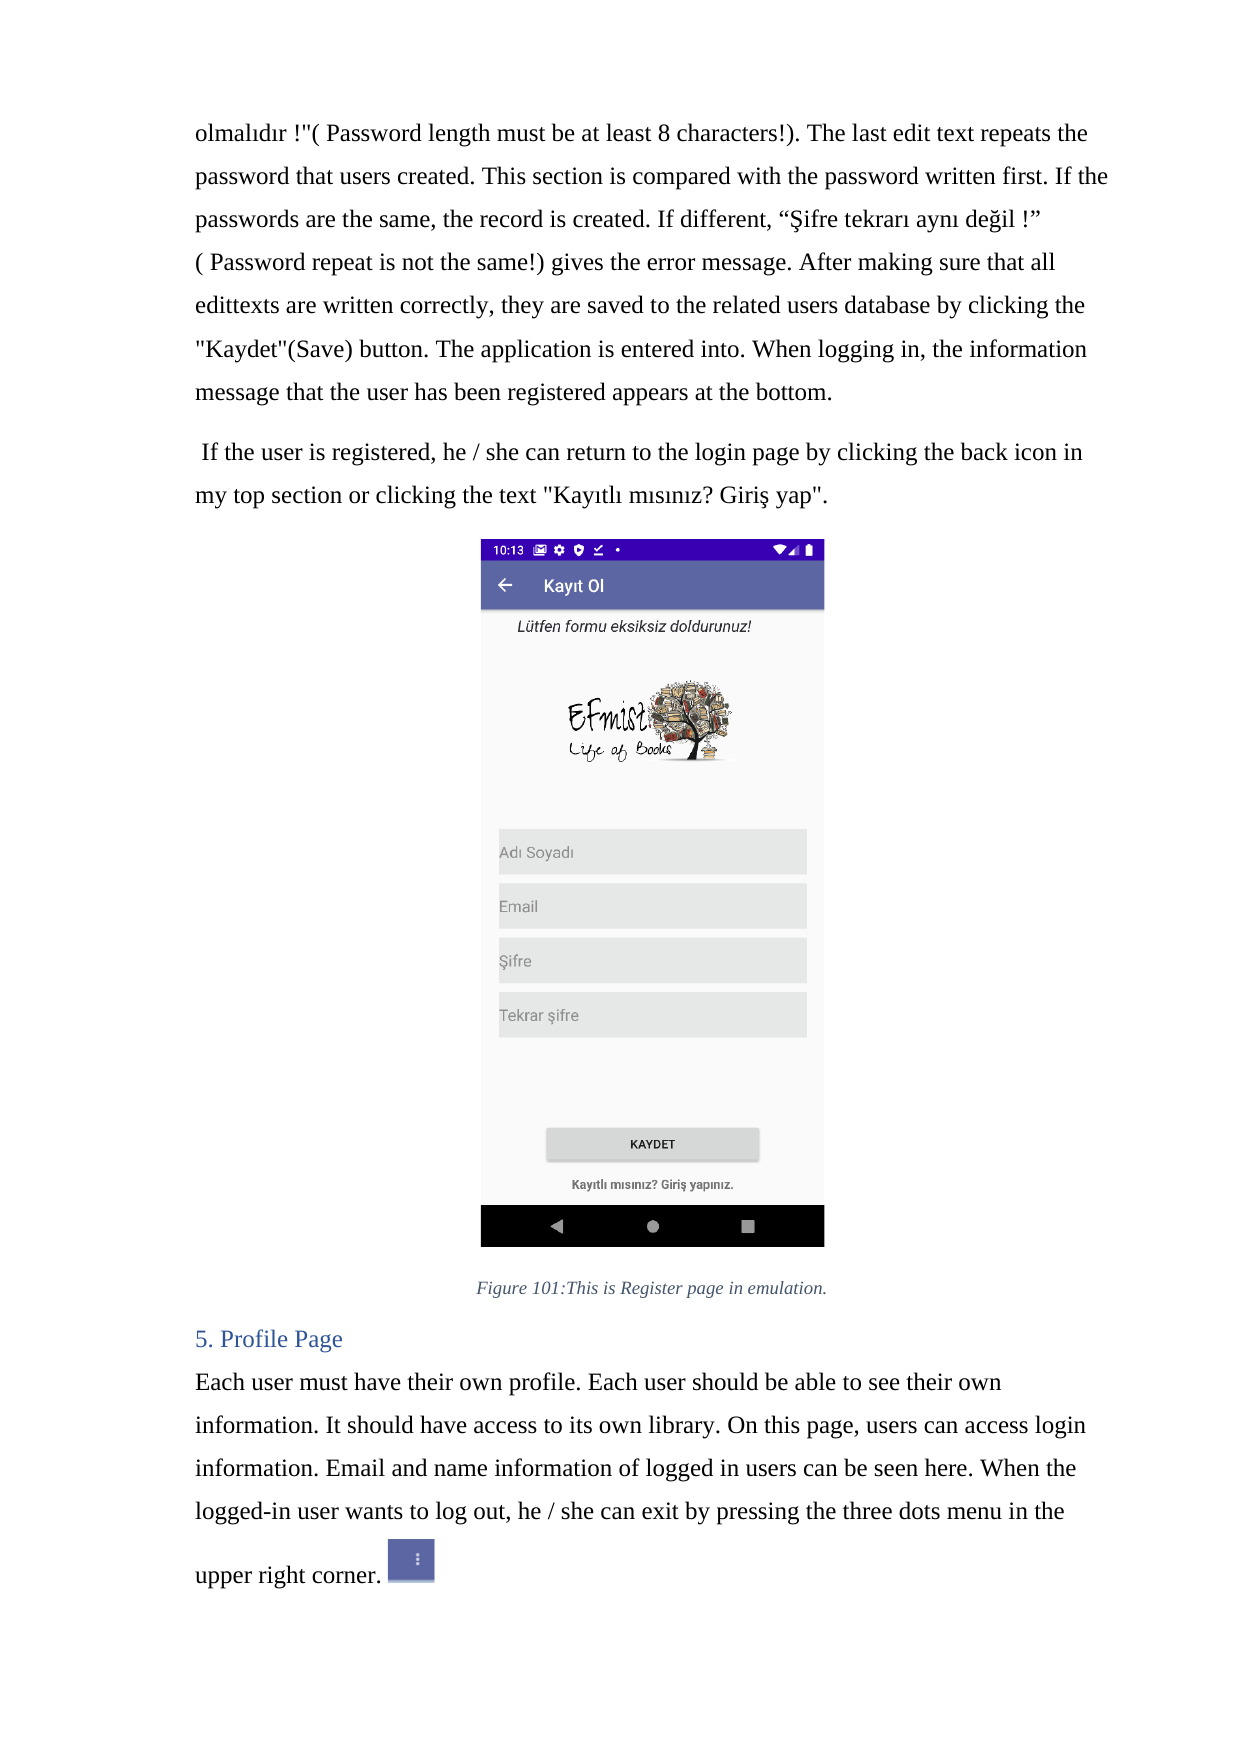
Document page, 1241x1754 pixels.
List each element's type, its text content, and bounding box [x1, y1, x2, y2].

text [195, 118, 1110, 406]
picture [480, 539, 825, 1247]
text If the user is registered, he / she can return to the login page by clicking the back icon in my top section or clicking the text "Kayıtlı mısınız? Giriş yap". [195, 437, 1110, 508]
subtitle 5. Profile Page [195, 1324, 1110, 1352]
text Each user must have their own profile. Each user should be able to see their own information. It should have access to its own library. On this page, users can access login information. Email and name information of logged in users can be seen here. When the logged-in user wants to log out, he / she can exit by pressing the three dots menu in the upper right corner. [195, 1367, 1110, 1588]
picture [387, 1539, 436, 1583]
